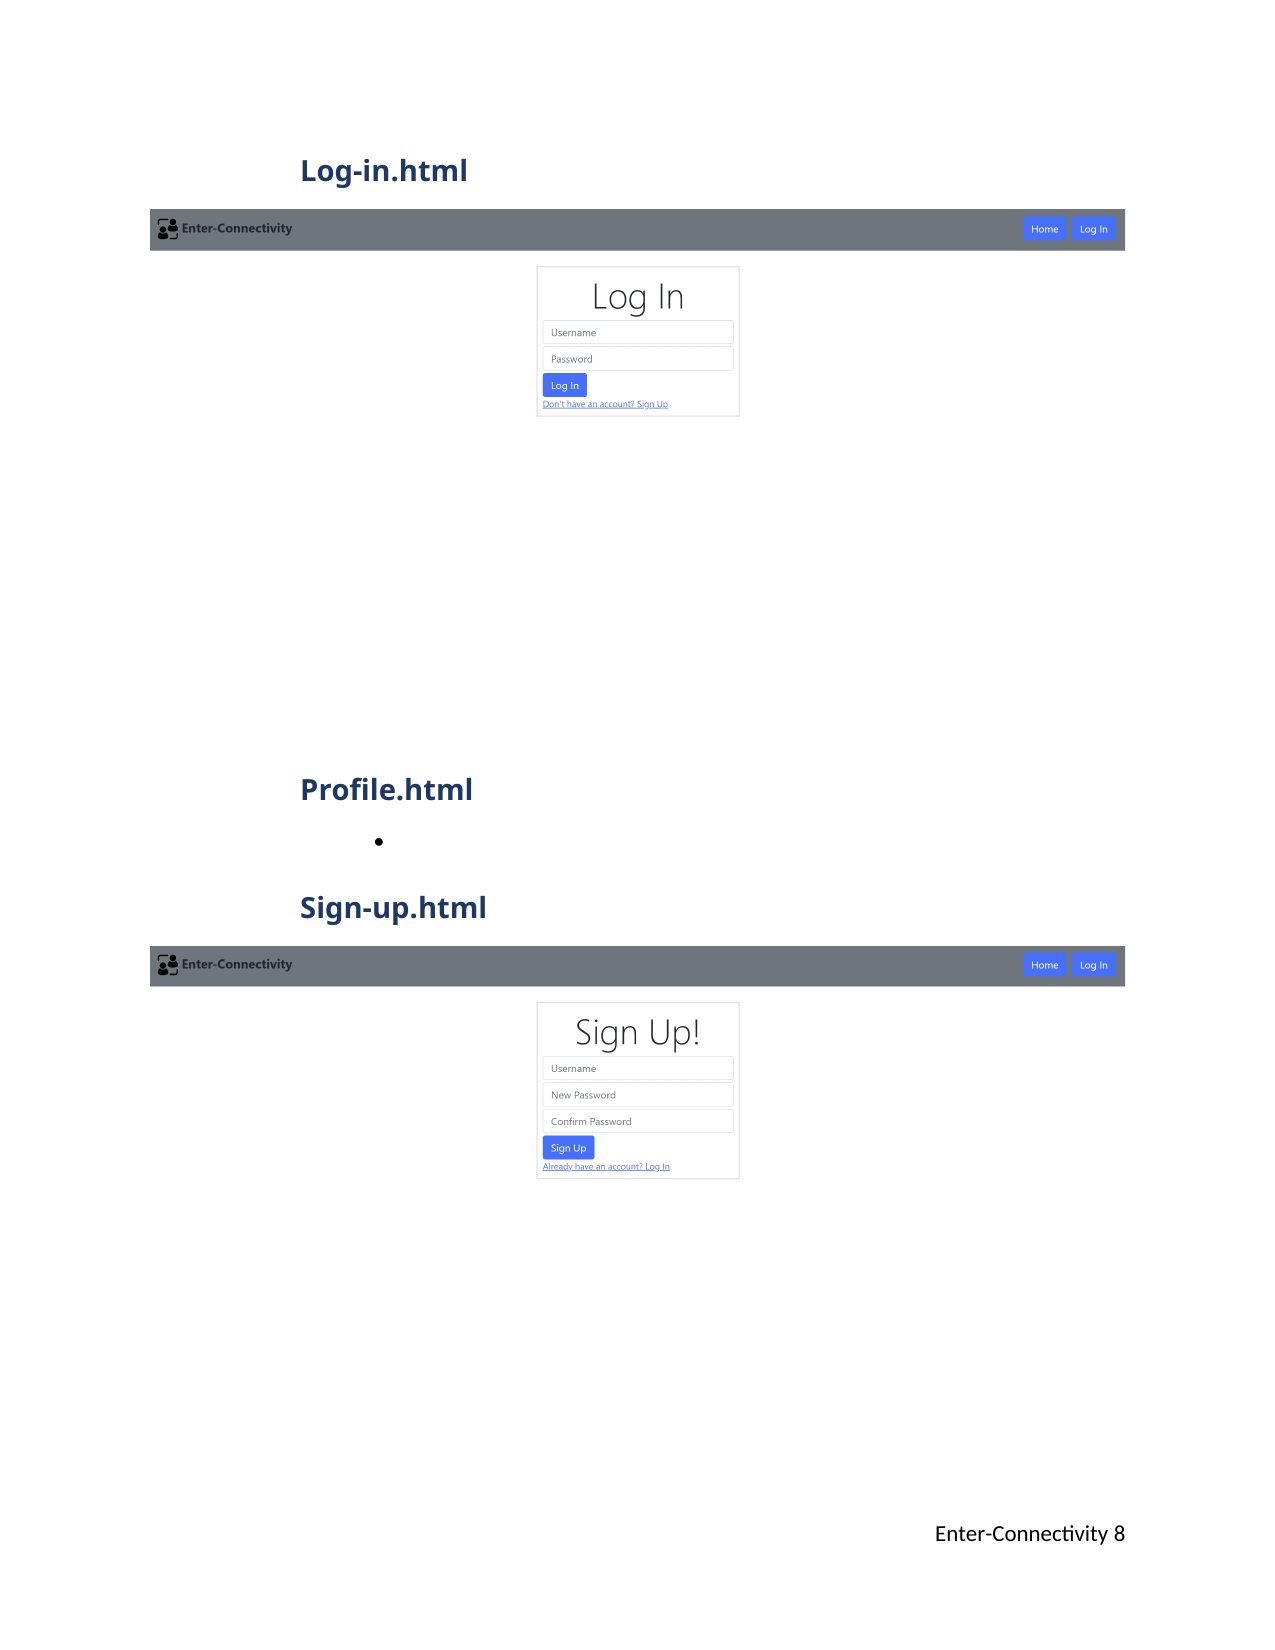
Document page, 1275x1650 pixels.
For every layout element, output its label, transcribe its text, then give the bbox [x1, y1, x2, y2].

subtitle Log-in.html [150, 150, 1125, 190]
picture [150, 946, 1125, 1471]
picture [150, 209, 1125, 739]
subtitle Profile.html [150, 769, 1125, 808]
subtitle Sign-up.html [150, 887, 1125, 927]
